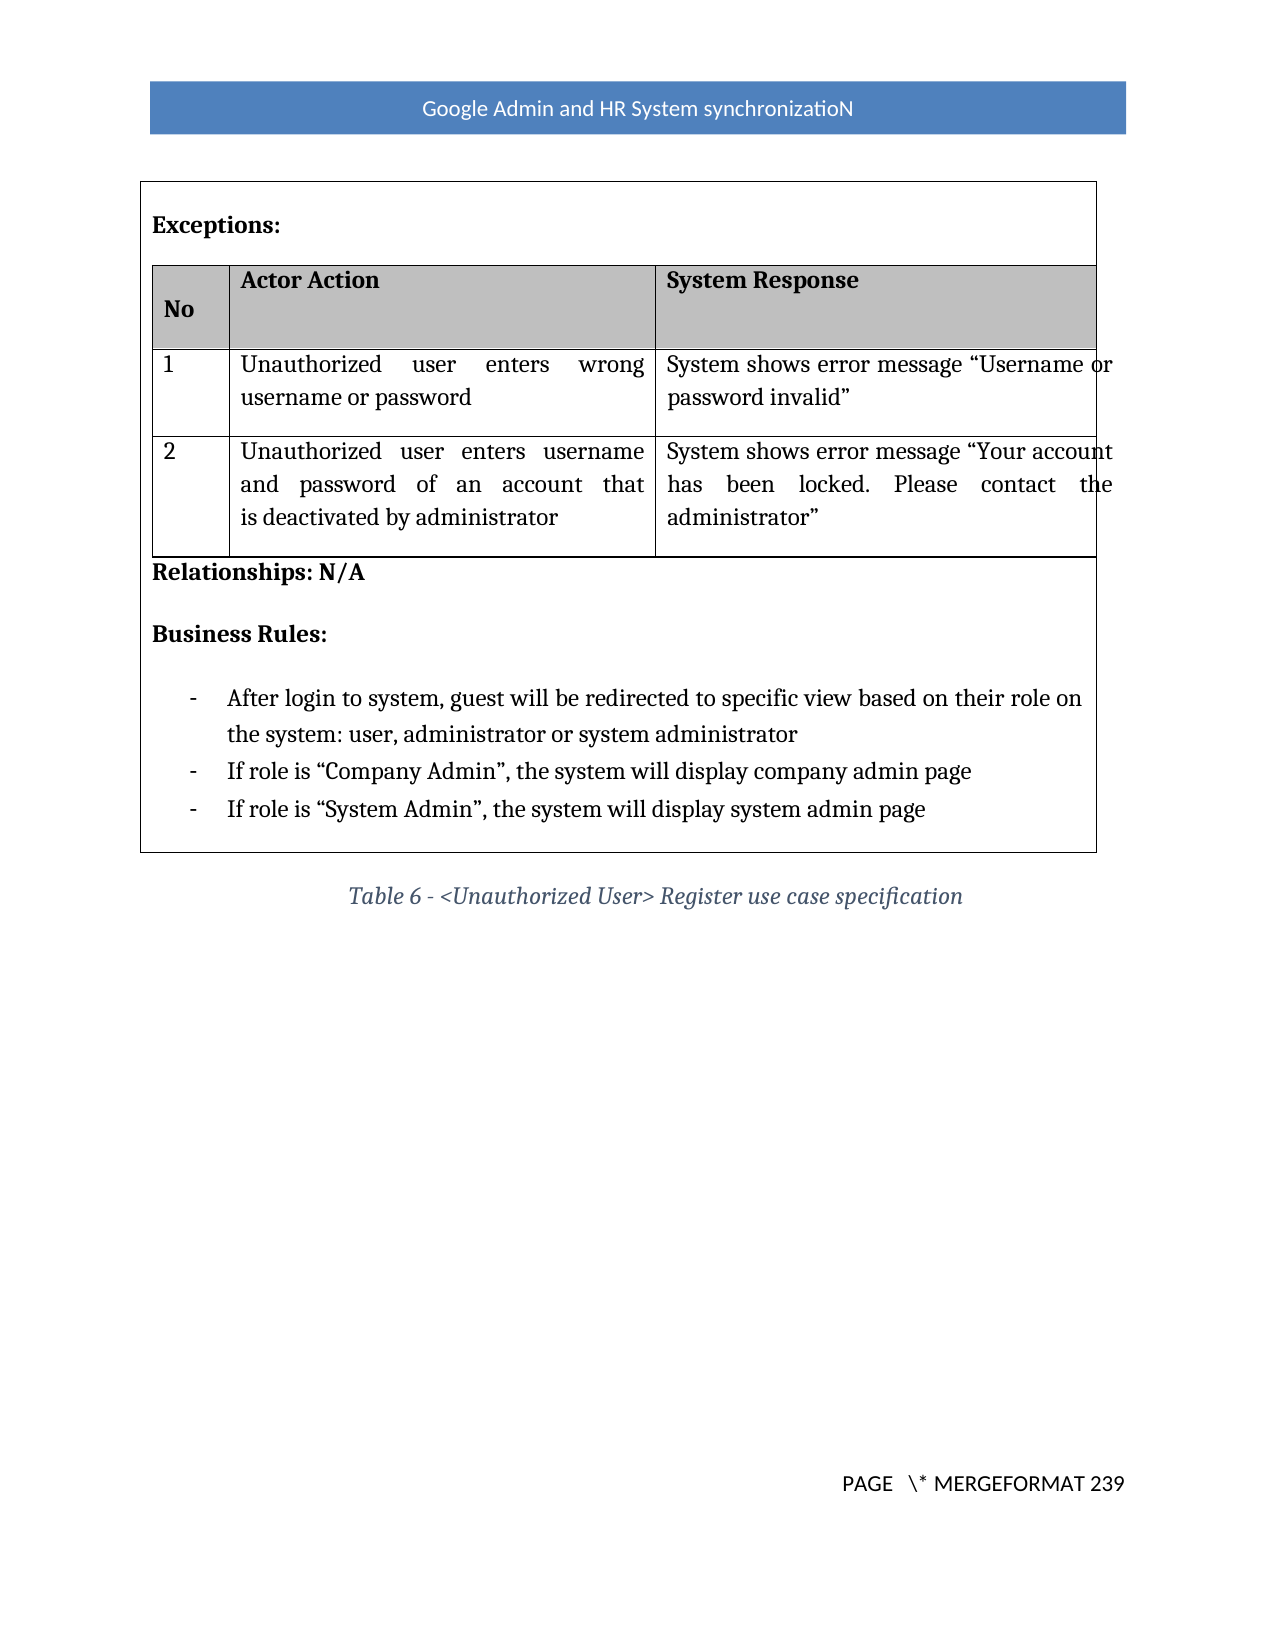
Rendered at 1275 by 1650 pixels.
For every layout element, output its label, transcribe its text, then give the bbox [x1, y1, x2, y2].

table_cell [141, 182, 1096, 852]
text Table 6 - <Unauthorized User> Register use case specification [187, 882, 1125, 911]
